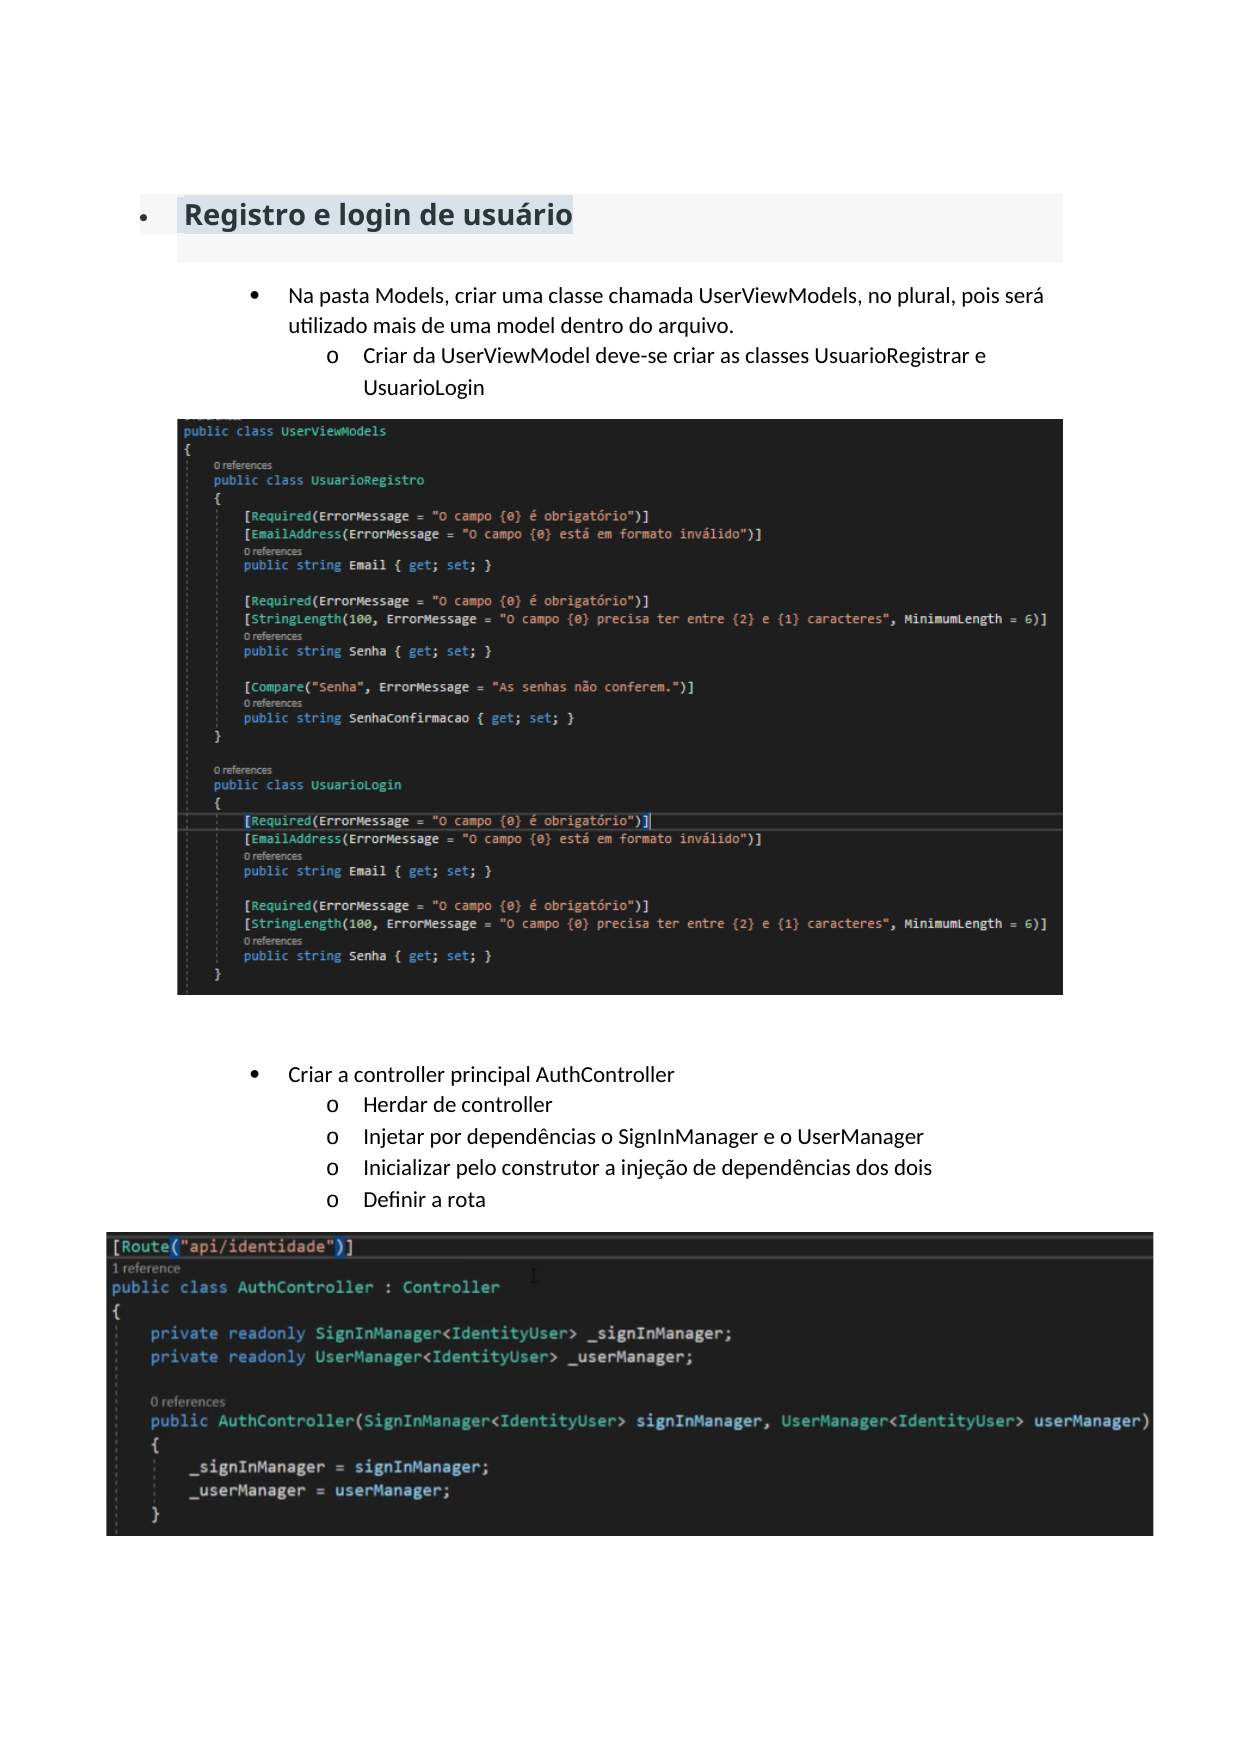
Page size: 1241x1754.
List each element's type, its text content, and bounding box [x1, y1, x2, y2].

list Definir a rota [326, 1185, 1063, 1214]
list Registro e login de usuário [140, 194, 1063, 234]
picture [106, 1232, 1154, 1536]
list Criar da UserViewModel deve-se criar as classes UsuarioRegistrar e UsuarioLogin [326, 341, 1063, 401]
picture [177, 419, 1063, 995]
list Na pasta Models, criar uma classe chamada UserViewModels, no plural, pois será utilizado mais de uma model dentro do arquivo. [251, 281, 1063, 339]
list Herdar de controller [326, 1090, 1063, 1119]
list Injetar por dependências o SignInManager e o UserManager [326, 1122, 1063, 1151]
list Inicializar pelo construtor a injeção de dependências dos dois [326, 1153, 1063, 1182]
list Criar a controller principal AuthController [251, 1060, 1063, 1088]
